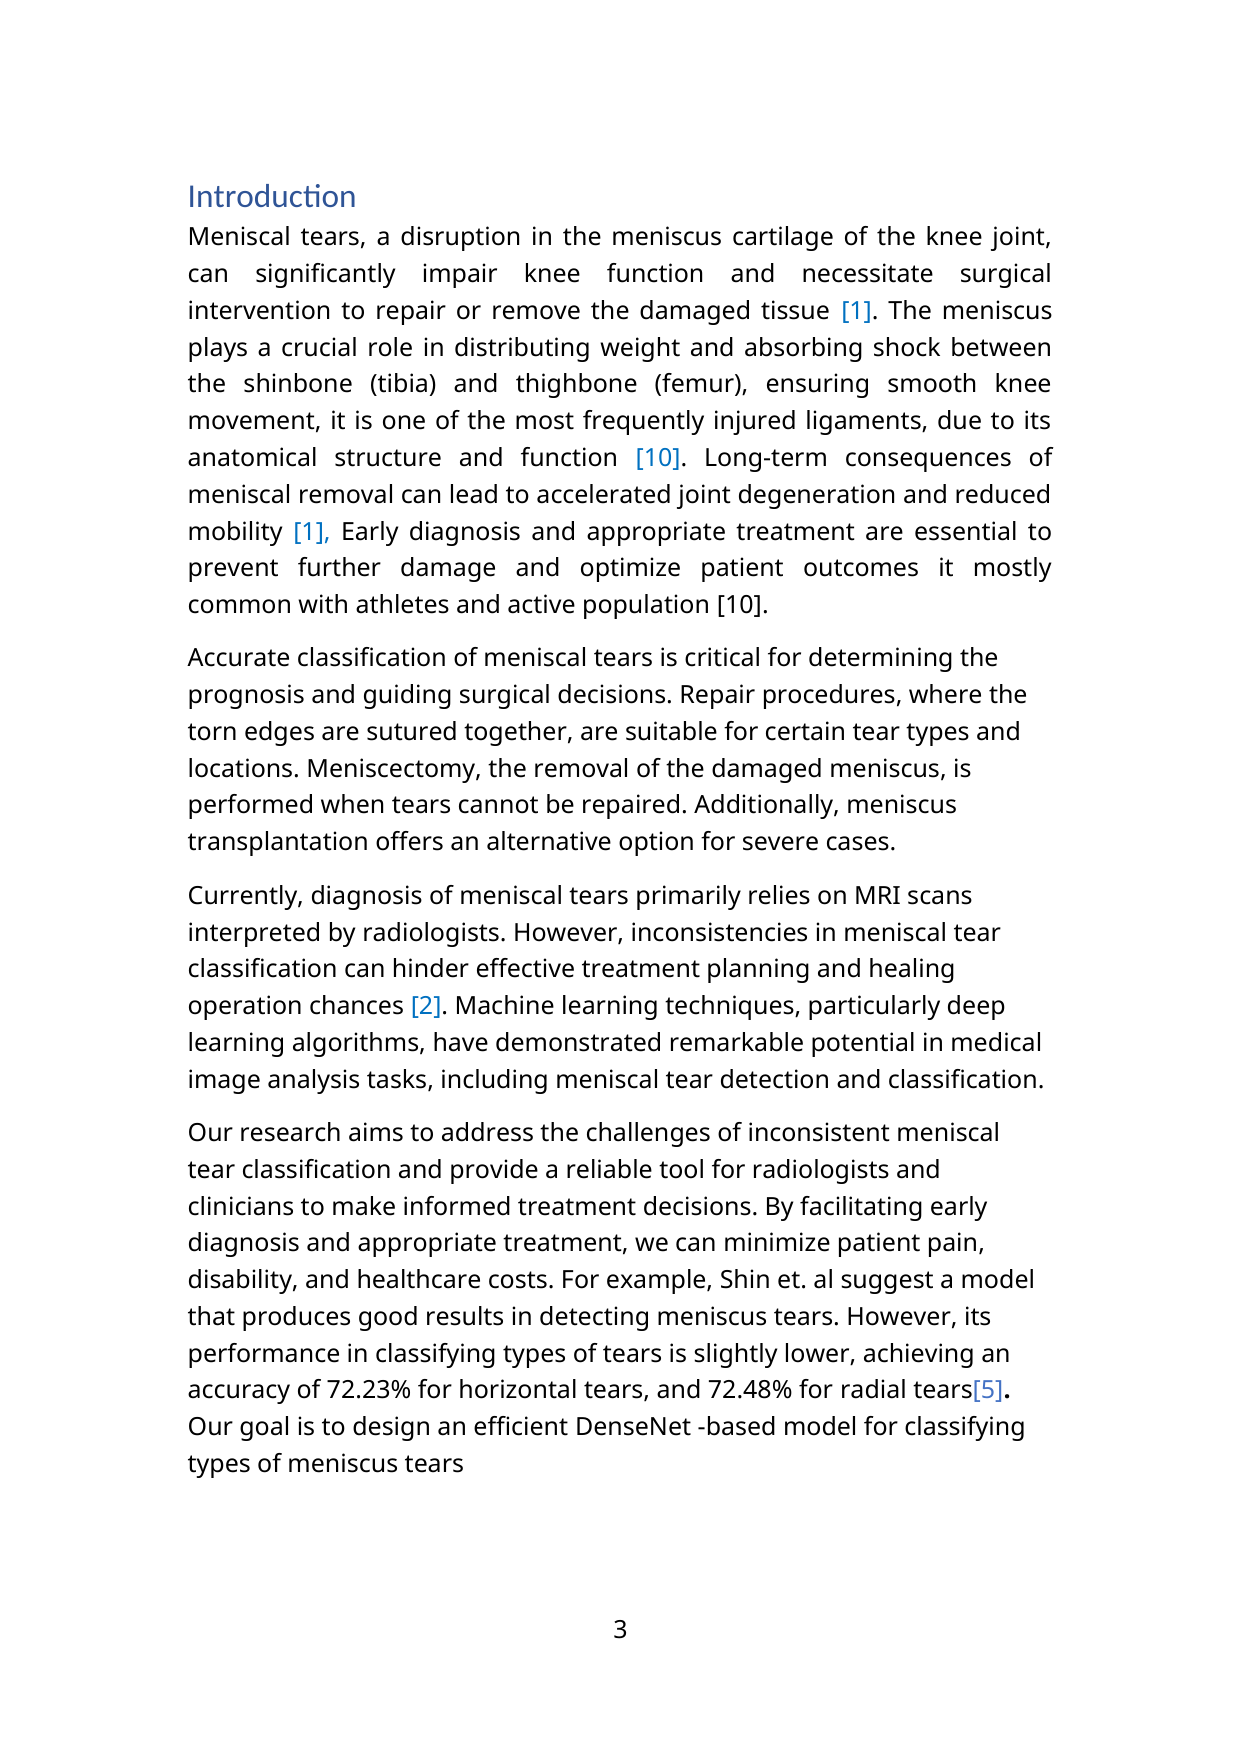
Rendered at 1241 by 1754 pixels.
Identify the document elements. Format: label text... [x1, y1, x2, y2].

subtitle Introduction [187, 175, 1053, 216]
text Currently, diagnosis of meniscal tears primarily relies on MRI scans interpreted by radiologists. However, inconsistencies in meniscal tear classification can hinder effective treatment planning and healing operation chances ‎[2]. Machine learning techniques, particularly deep learning algorithms, have demonstrated remarkable potential in medical image analysis tasks, including meniscal tear detection and classification. [187, 877, 1053, 1095]
text Accurate classification of meniscal tears is critical for determining the prognosis and guiding surgical decisions. Repair procedures, where the torn edges are sutured together, are suitable for certain tear types and locations. Meniscectomy, the removal of the damaged meniscus, is performed when tears cannot be repaired. Additionally, meniscus transplantation offers an alternative option for severe cases. [187, 640, 1053, 858]
text Meniscal tears, a disruption in the meniscus cartilage of the knee joint, can significantly impair knee function and necessitate surgical intervention to repair or remove the damaged tissue ‎[1]. The meniscus plays a crucial role in distributing weight and absorbing shock between the shinbone (tibia) and thighbone (femur), ensuring smooth knee movement, it is one of the most frequently injured ligaments, due to its anatomical structure and function ‎[10]. Long-term consequences of meniscal removal can lead to accelerated joint degeneration and reduced mobility ‎[1], Early diagnosis and appropriate treatment are essential to prevent further damage and optimize patient outcomes it mostly common with athletes and active population ‎[10]. [187, 219, 1053, 621]
text Our research aims to address the challenges of inconsistent meniscal tear classification and provide a reliable tool for radiologists and clinicians to make informed treatment decisions. By facilitating early diagnosis and appropriate treatment, we can minimize patient pain, disability, and healthcare costs. For example, Shin et. al suggest a model that produces good results in detecting meniscus tears. However, its performance in classifying types of tears is slightly lower, achieving an accuracy of 72.23% for horizontal tears, and 72.48% for radial tears‎[5]. Our goal is to design an efficient DenseNet -based model for classifying types of meniscus tears [187, 1115, 1053, 1480]
